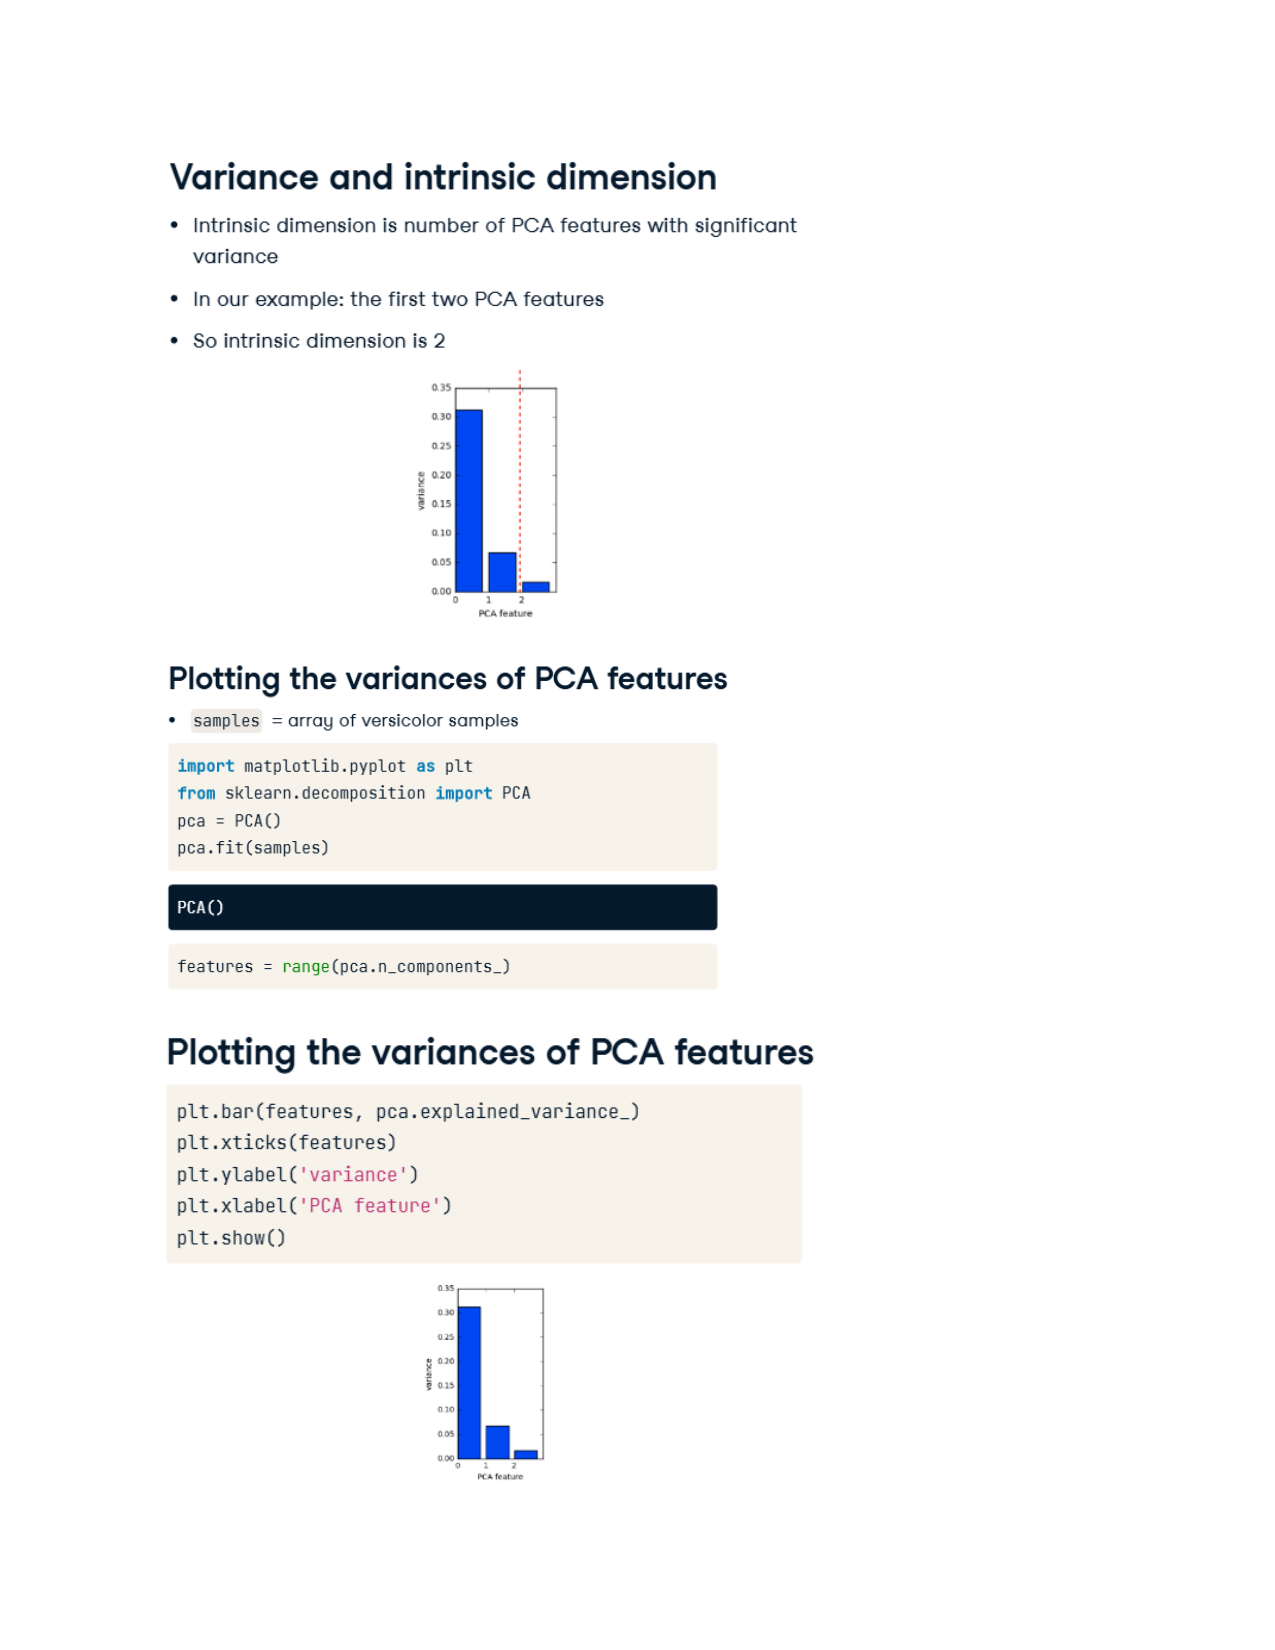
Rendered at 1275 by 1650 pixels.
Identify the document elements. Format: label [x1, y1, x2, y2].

picture [150, 652, 991, 997]
picture [150, 1018, 1125, 1495]
picture [150, 150, 1125, 631]
